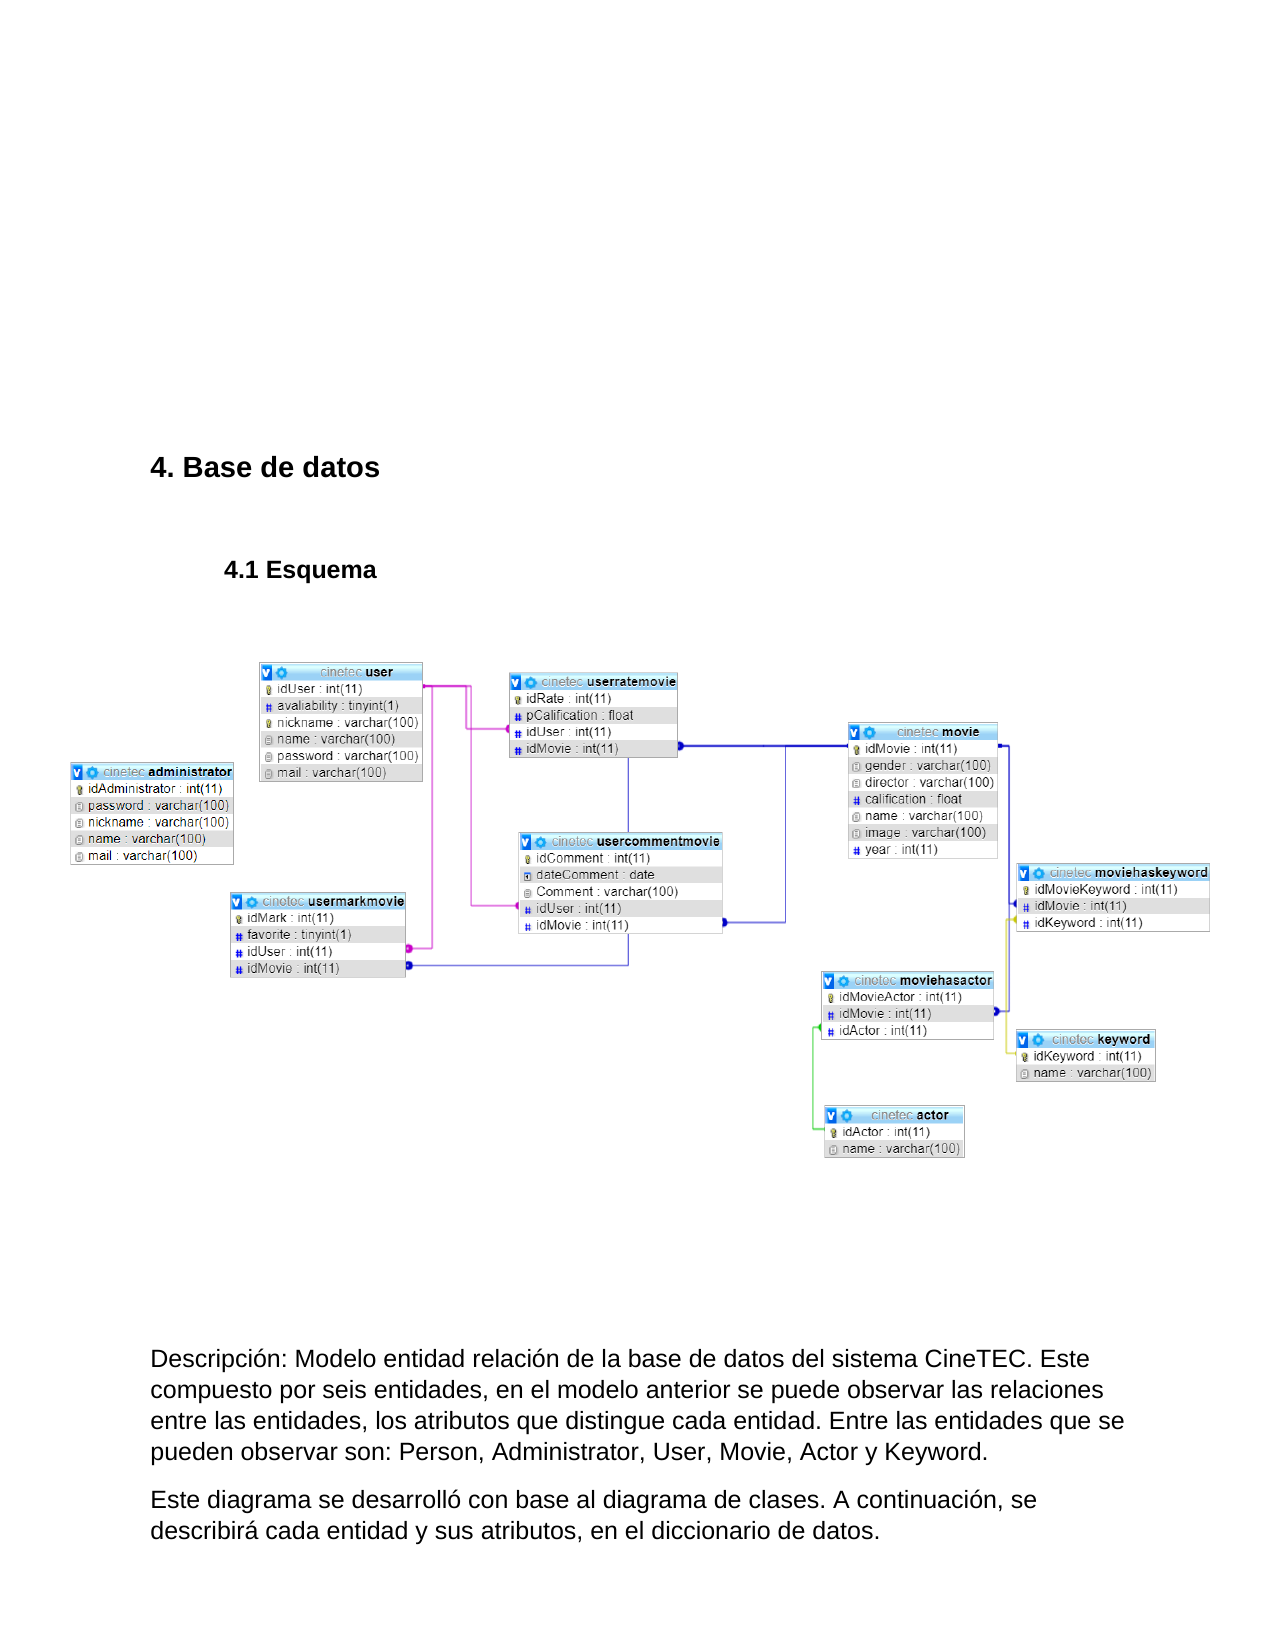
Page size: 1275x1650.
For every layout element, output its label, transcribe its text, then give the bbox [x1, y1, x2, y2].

text Este diagrama se desarrolló con base al diagrama de clases. A continuación, se describirá cada entidad y sus atributos, en el diccionario de datos. [150, 1485, 1141, 1544]
text 4.1 Esquema [150, 556, 1141, 584]
text 4. Base de datos [150, 450, 1141, 483]
text Descripción: Modelo entidad relación de la base de datos del sistema CineTEC. Este compuesto por seis entidades, en el modelo anterior se puede observar las relaciones entre las entidades, los atributos que distingue cada entidad. Entre las entidades que se pueden observar son: Person, Administrator, User, Movie, Actor y Keyword. [150, 1344, 1141, 1466]
picture [62, 637, 1229, 1183]
